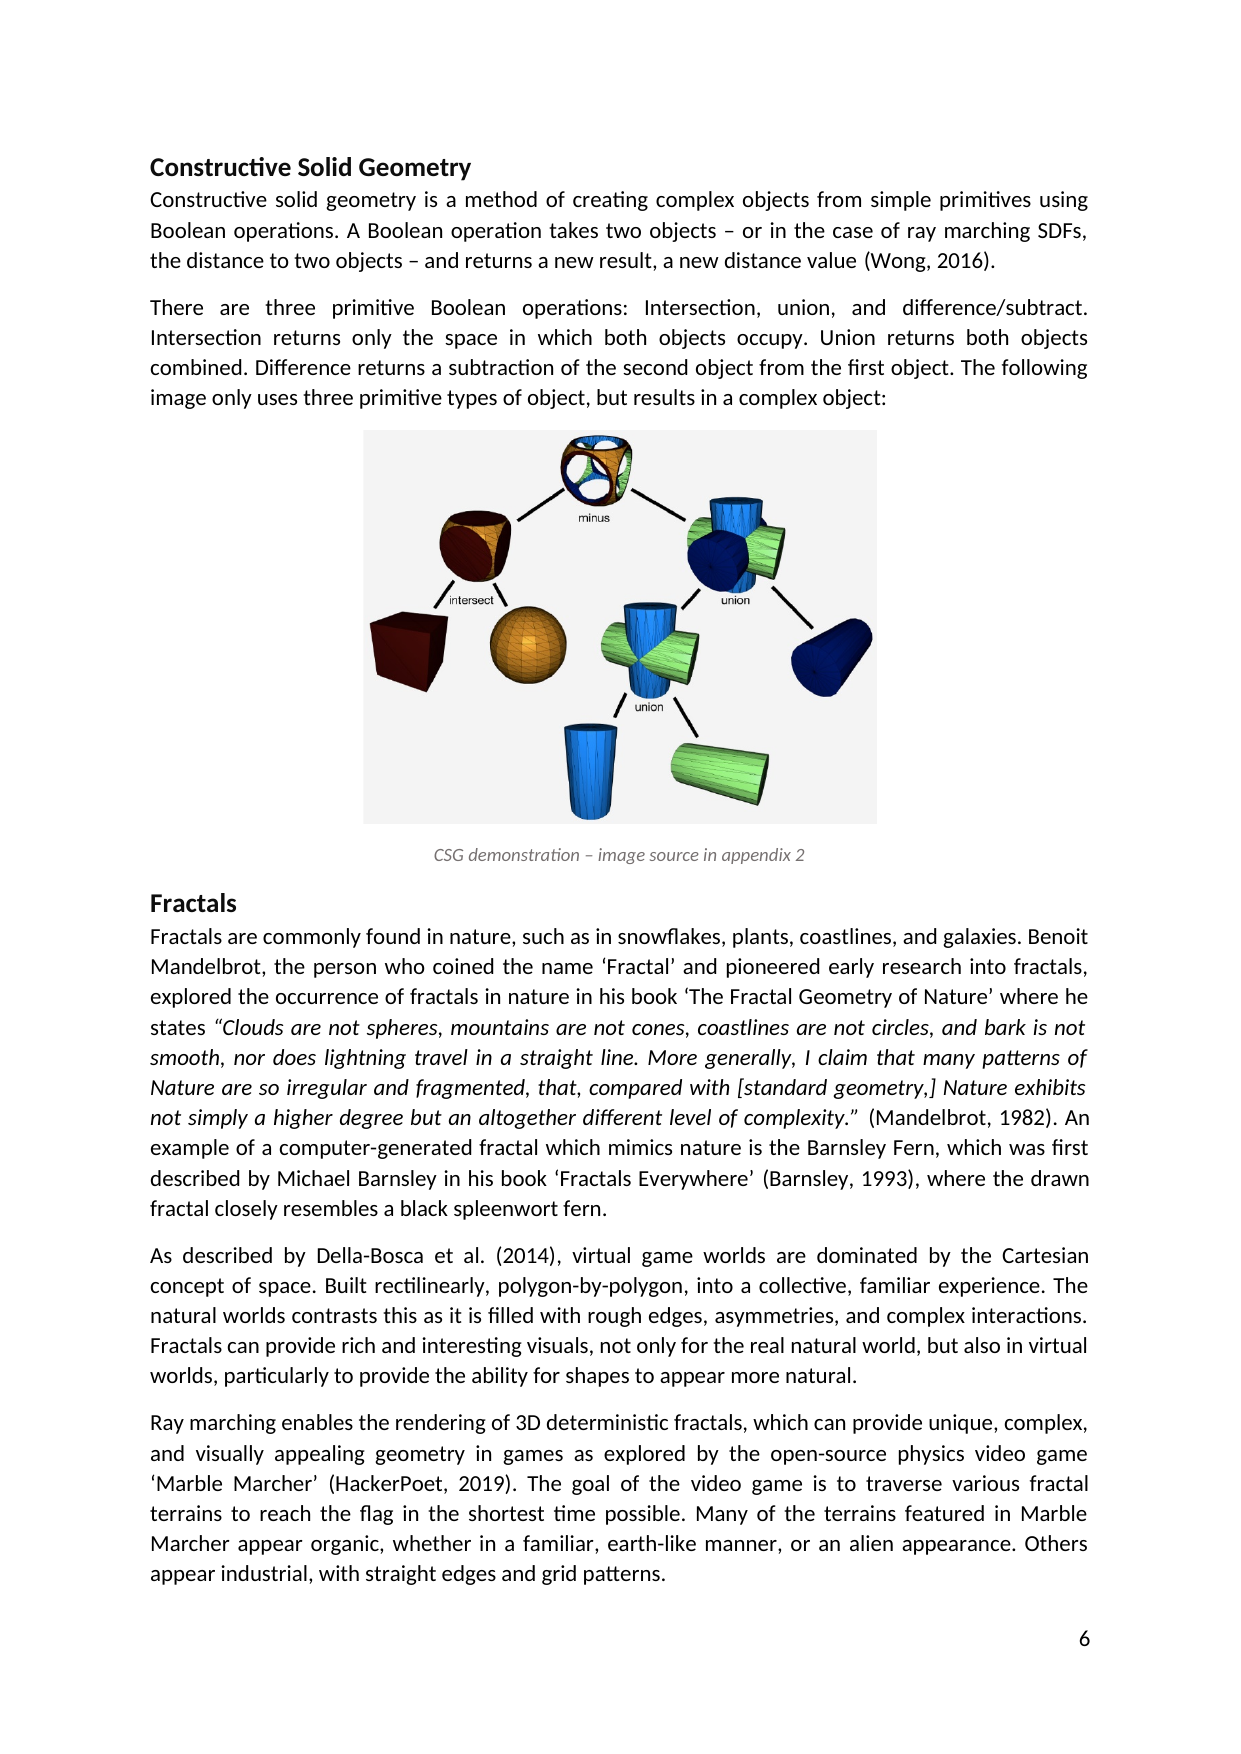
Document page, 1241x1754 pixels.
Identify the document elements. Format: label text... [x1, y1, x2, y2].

text CSG demonstration – image source in appendix 2 [150, 843, 1090, 866]
text As described by , virtual game worlds are dominated by the Cartesian concept of space. Built rectilinearly, polygon-by-polygon, into a collective, familiar experience. The natural worlds contrasts this as it is filled with rough edges, asymmetries, and complex interactions. Fractals can provide rich and interesting visuals, not only for the real natural world, but also in virtual worlds, particularly to provide the ability for shapes to appear more natural. [150, 1241, 1090, 1390]
text There are three primitive Boolean operations: Intersection, union, and difference/subtract. Intersection returns only the space in which both objects occupy. Union returns both objects combined. Difference returns a subtraction of the second object from the first object. The following image only uses three primitive types of object, but results in a complex object: [150, 293, 1090, 412]
text Constructive solid geometry is a method of creating complex objects from simple primitives using Boolean operations. A Boolean operation takes two objects – or in the case of ray marching SDFs, the distance to two objects – and returns a new result, a new distance value . [150, 186, 1090, 274]
picture [363, 430, 877, 824]
text Fractals are commonly found in nature, such as in snowflakes, plants, coastlines, and galaxies. Benoit Mandelbrot, the person who coined the name ‘Fractal’ and pioneered early research into fractals, explored the occurrence of fractals in nature in his book ‘The Fractal Geometry of Nature’ where he states “Clouds are not spheres, mountains are not cones, coastlines are not circles, and bark is not smooth, nor does lightning travel in a straight line. More generally, I claim that many patterns of Nature are so irregular and fragmented, that, compared with [standard geometry,] Nature exhibits not simply a higher degree but an altogether different level of complexity.” . An example of a computer-generated fractal which mimics nature is the Barnsley Fern, which was first described by Michael Barnsley in his book ‘Fractals Everywhere’ , where the drawn fractal closely resembles a black spleenwort fern. [150, 922, 1090, 1222]
subtitle Fractals [150, 886, 1090, 919]
subtitle Constructive Solid Geometry [150, 150, 1090, 183]
text Ray marching enables the rendering of 3D deterministic fractals, which can provide unique, complex, and visually appealing geometry in games as explored by the open-source physics video game ‘Marble Marcher’ . The goal of the video game is to traverse various fractal terrains to reach the flag in the shortest time possible. Many of the terrains featured in Marble Marcher appear organic, whether in a familiar, earth-like manner, or an alien appearance. Others appear industrial, with straight edges and grid patterns. [150, 1408, 1090, 1588]
